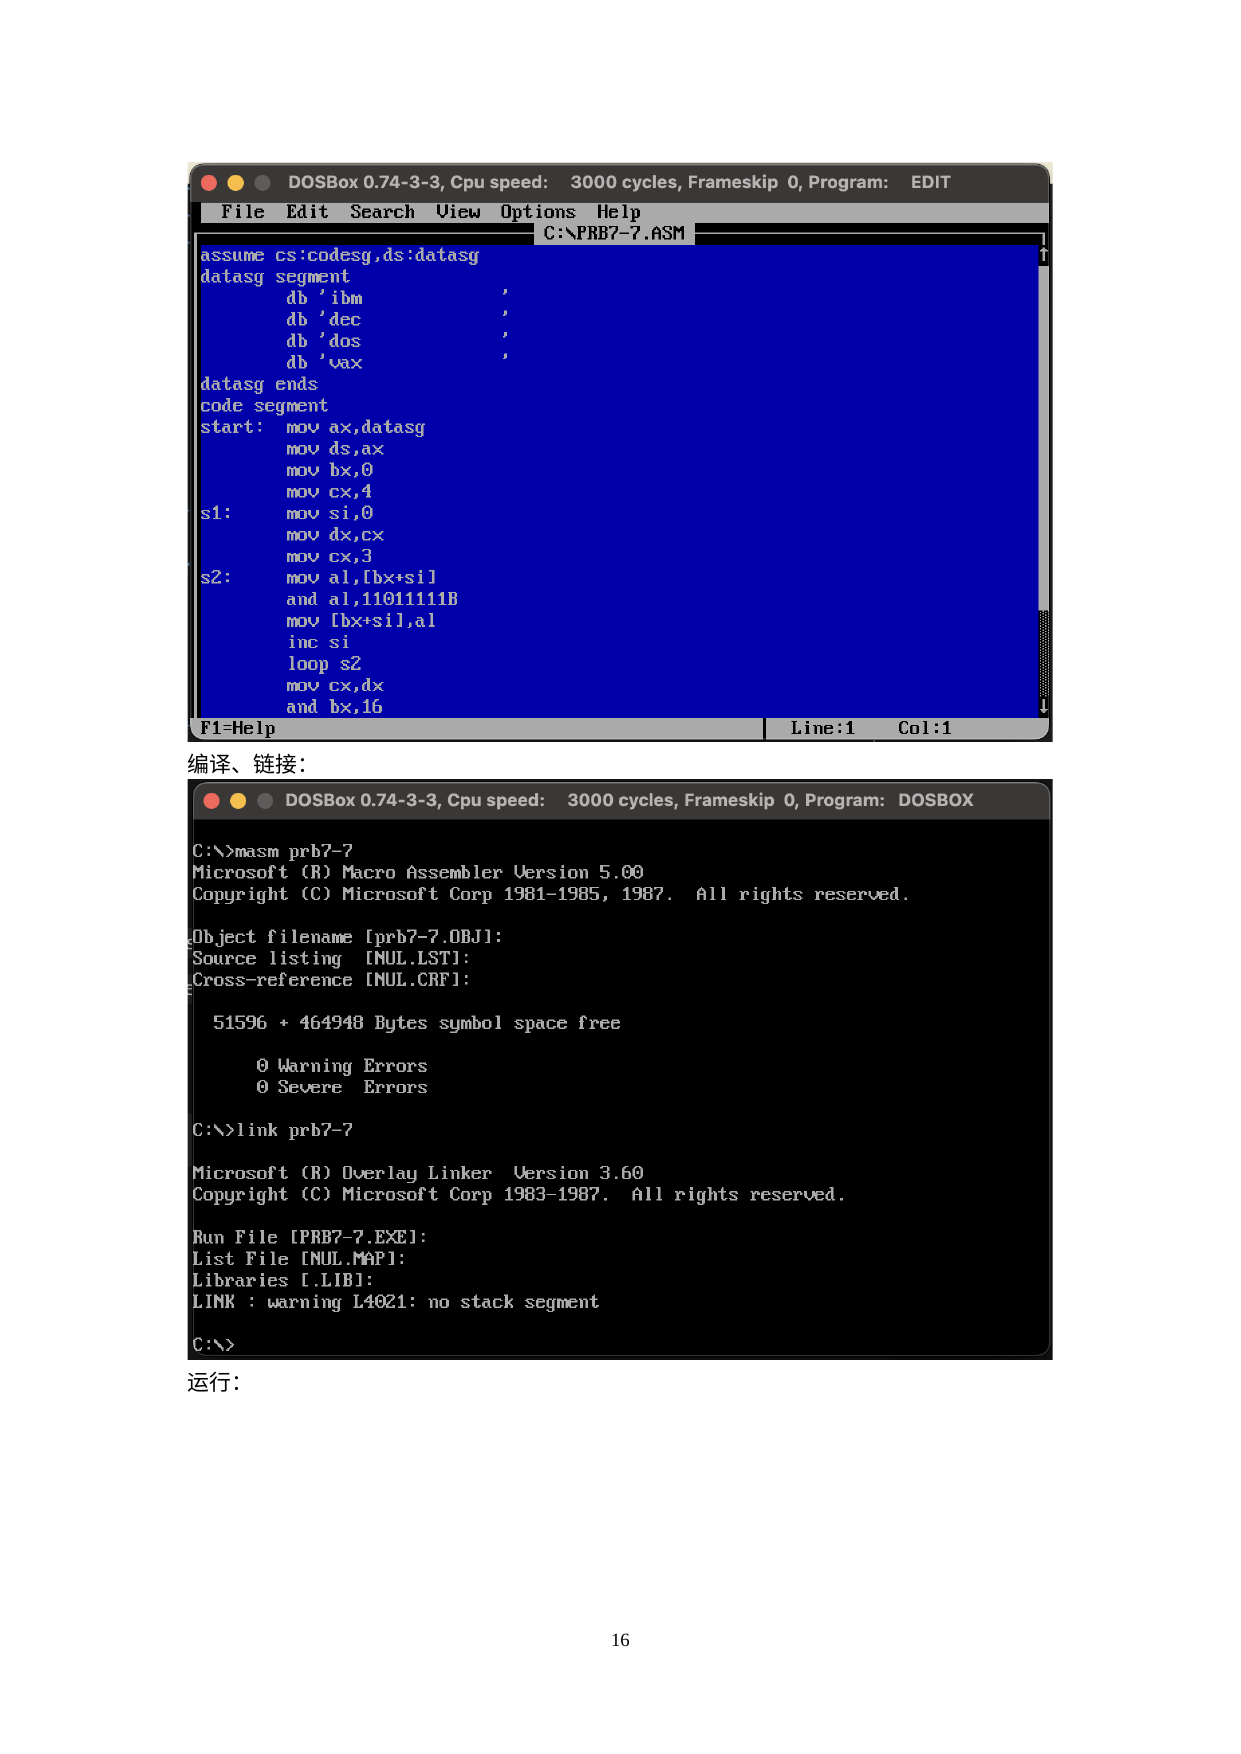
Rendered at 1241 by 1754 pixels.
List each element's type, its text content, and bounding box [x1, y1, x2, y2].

text 运行： [187, 1364, 1053, 1397]
picture [187, 162, 1053, 742]
text 编译、链接： [187, 747, 1053, 779]
picture [187, 779, 1053, 1360]
